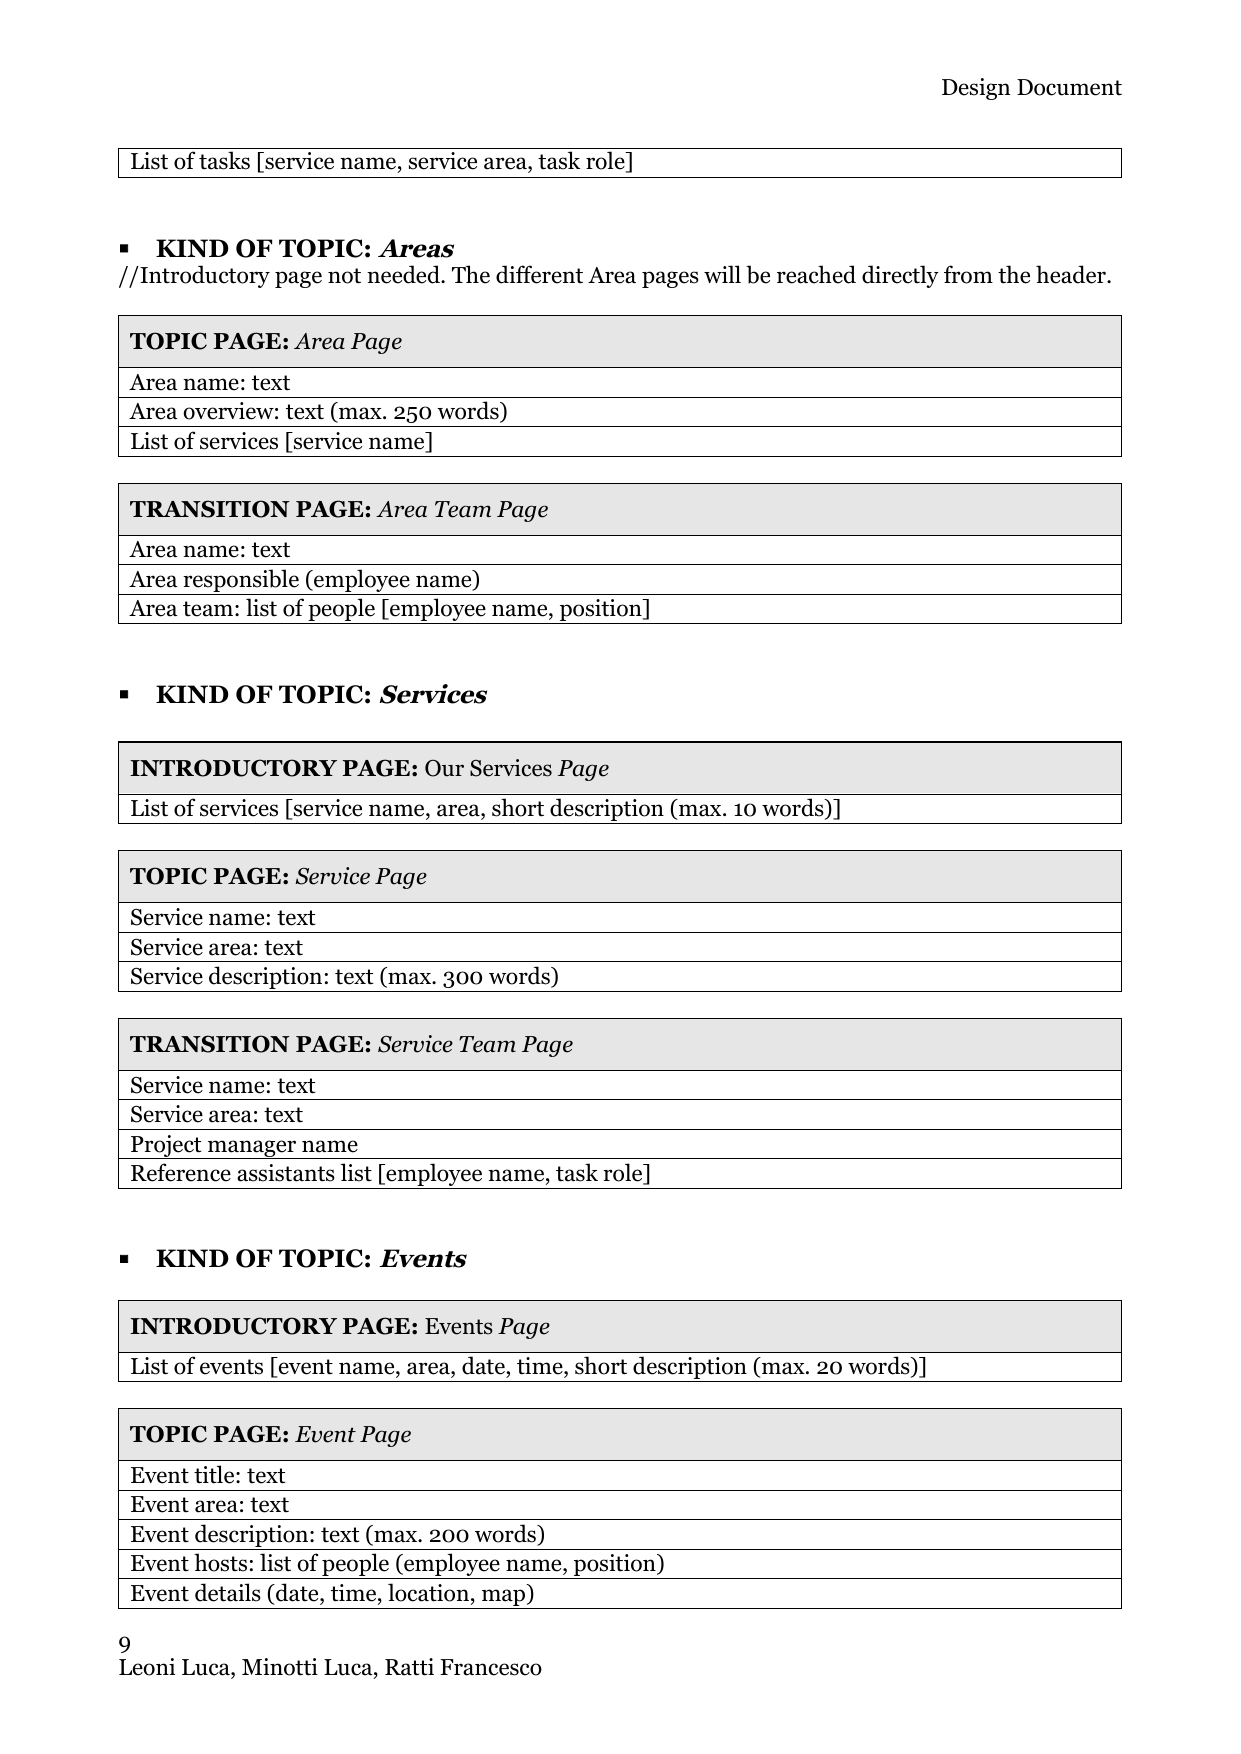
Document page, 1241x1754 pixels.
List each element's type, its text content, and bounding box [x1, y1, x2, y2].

table_cell Event title: text [119, 1461, 1121, 1490]
table_cell Area responsible (employee name) [119, 565, 1121, 594]
list KIND OF TOPIC: Areas [118, 234, 1122, 263]
table_header TRANSITION PAGE: Area Team Page [119, 484, 1121, 535]
table_header TOPIC PAGE: Event Page [119, 1409, 1121, 1460]
table_cell Event hosts: list of people (employee name, position) [119, 1550, 1121, 1578]
table_cell Service area: text [119, 1100, 1121, 1129]
table_cell Area team: list of people [employee name, position] [119, 595, 1121, 623]
table_cell List of events [event name, area, date, time, short description (max. 20 words)] [119, 1353, 1121, 1381]
table_cell Service area: text [119, 933, 1121, 961]
table_cell List of tasks [service name, service area, task role] [119, 149, 1121, 177]
table_cell Service name: text [119, 1071, 1121, 1099]
table_cell Service description: text (max. 300 words) [119, 962, 1121, 991]
table_cell Event description: text (max. 200 words) [119, 1520, 1121, 1549]
table_cell Area name: text [119, 536, 1121, 564]
table_cell List of services [service name, area, short description (max. 10 words)] [119, 795, 1121, 823]
table_cell Event details (date, time, location, map) [119, 1579, 1121, 1608]
list KIND OF TOPIC: Events [118, 1245, 1122, 1273]
text //Introductory page not needed. The different Area pages will be reached directly from the header. [118, 263, 1122, 289]
list KIND OF TOPIC: Services [118, 680, 1122, 709]
table_header TOPIC PAGE: Service Page [119, 851, 1121, 902]
table_header INTRODUCTORY PAGE: Events Page [119, 1301, 1121, 1352]
table_header TOPIC PAGE: Area Page [119, 316, 1121, 367]
table_cell Area overview: text (max. 250 words) [119, 398, 1121, 426]
table_cell Reference assistants list [employee name, task role] [119, 1159, 1121, 1188]
table_header INTRODUCTORY PAGE: Our Services Page [119, 743, 1121, 793]
table_cell List of services [service name] [119, 427, 1121, 456]
table_cell Area name: text [119, 368, 1121, 397]
table_header TRANSITION PAGE: Service Team Page [119, 1019, 1121, 1070]
table_cell Service name: text [119, 903, 1121, 932]
table_cell Event area: text [119, 1491, 1121, 1519]
table_cell Project manager name [119, 1130, 1121, 1158]
